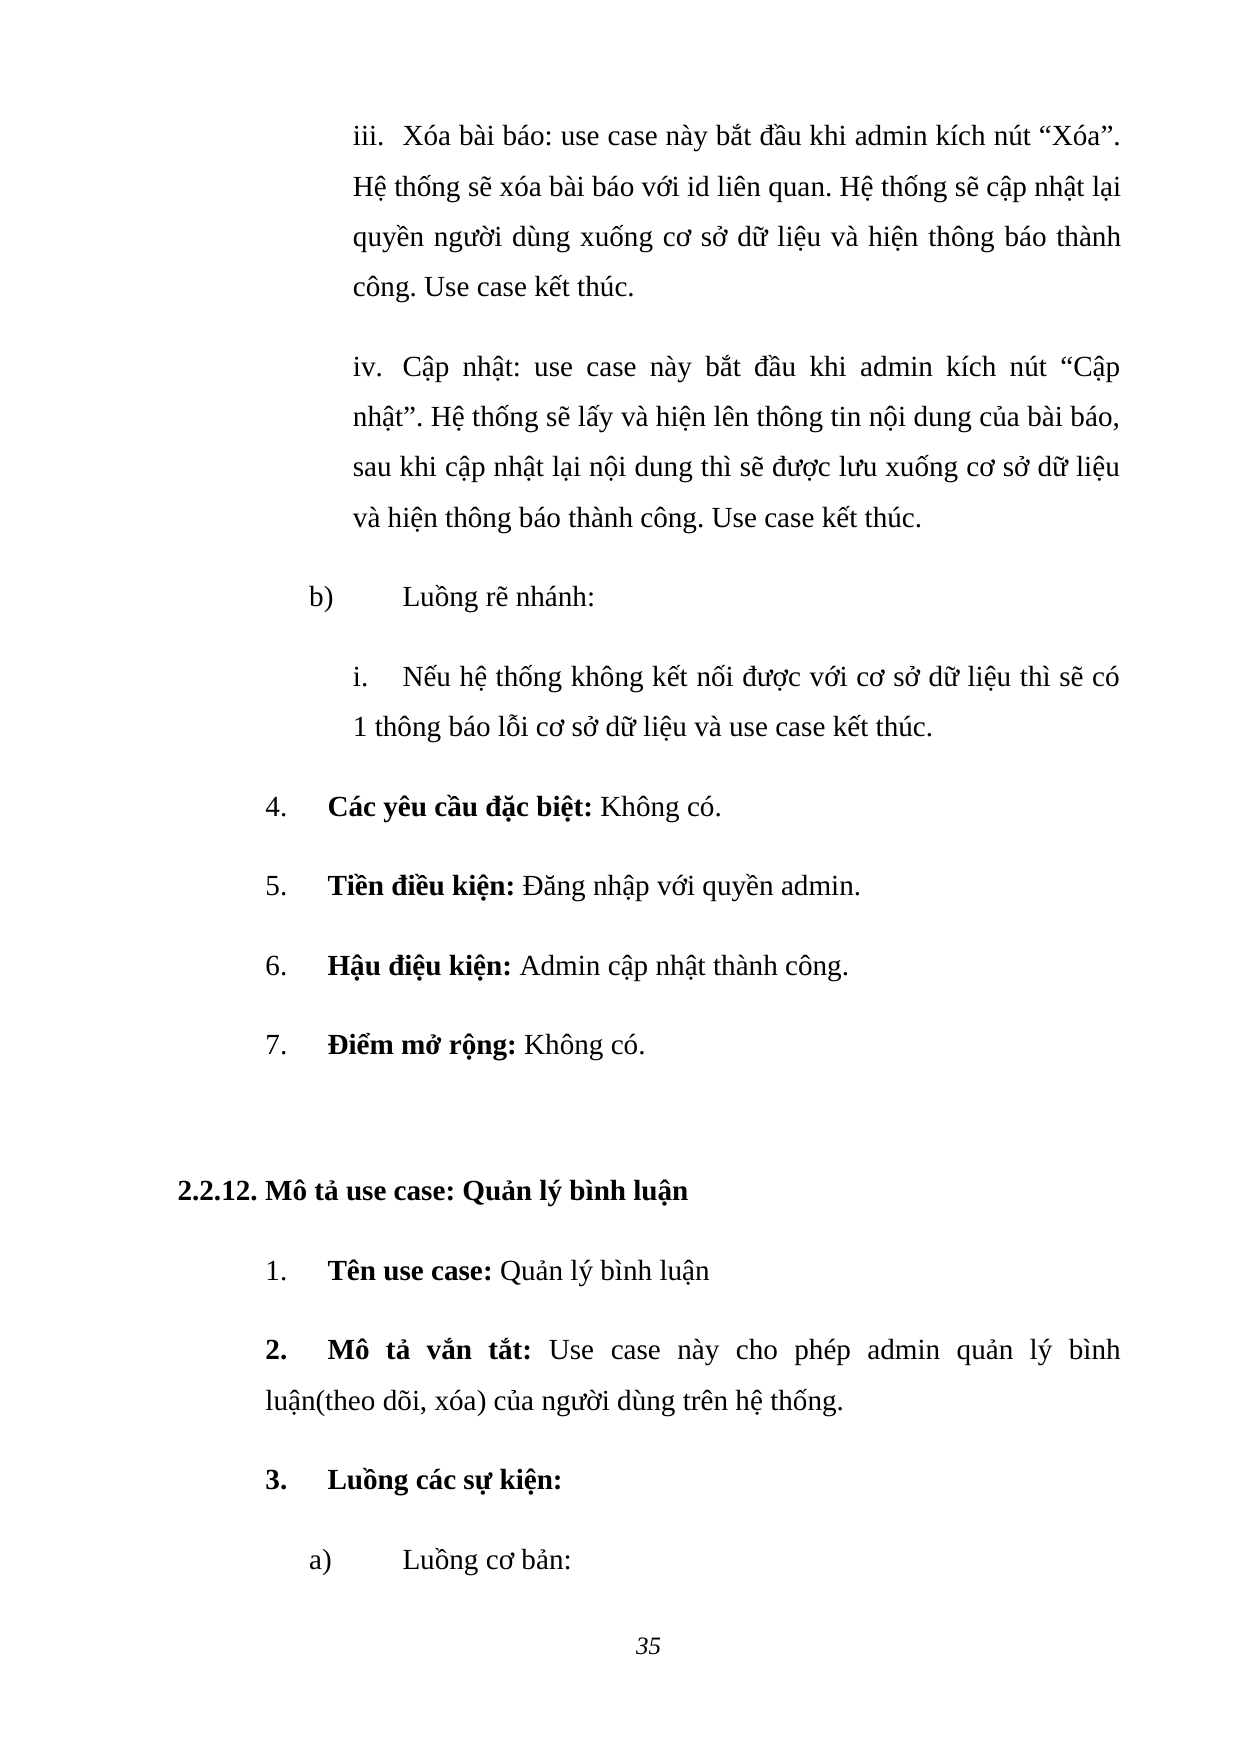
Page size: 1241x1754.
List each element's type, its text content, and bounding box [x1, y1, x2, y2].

list Luồng rẽ nhánh: [309, 579, 1122, 613]
list Nếu hệ thống không kết nối được với cơ sở dữ liệu thì sẽ có 1 thông báo lỗi cơ sở dữ liệu và use case kết thúc. [353, 659, 1122, 743]
list Hậu điệu kiện: Admin cập nhật thành công. [265, 948, 1122, 981]
list Mô tả vắn tắt: Use case này cho phép admin quản lý bình luận(theo dõi, xóa) của người dùng trên hệ thống. [265, 1332, 1122, 1416]
list Luồng cơ bản: [309, 1542, 1122, 1575]
subtitle 2.2.12. Mô tả use case: Quản lý bình luận [177, 1173, 1122, 1207]
list Cập nhật: use case này bắt đầu khi admin kích nút “Cập nhật”. Hệ thống sẽ lấy và hiện lên thông tin nội dung của bài báo, sau khi cập nhật lại nội dung thì sẽ được lưu xuống cơ sở dữ liệu và hiện thông báo thành công. Use case kết thúc. [353, 349, 1122, 533]
list Tiền điều kiện: Đăng nhập với quyền admin. [265, 868, 1122, 902]
list Các yêu cầu đặc biệt: Không có. [265, 789, 1122, 822]
list Điểm mở rộng: Không có. [265, 1027, 1122, 1061]
list Xóa bài báo: use case này bắt đầu khi admin kích nút “Xóa”. Hệ thống sẽ xóa bài báo với id liên quan. Hệ thống sẽ cập nhật lại quyền người dùng xuống cơ sở dữ liệu và hiện thông báo thành công. Use case kết thúc. [353, 118, 1122, 303]
list Luồng các sự kiện: [265, 1462, 1122, 1496]
list Tên use case: Quản lý bình luận [265, 1253, 1122, 1287]
